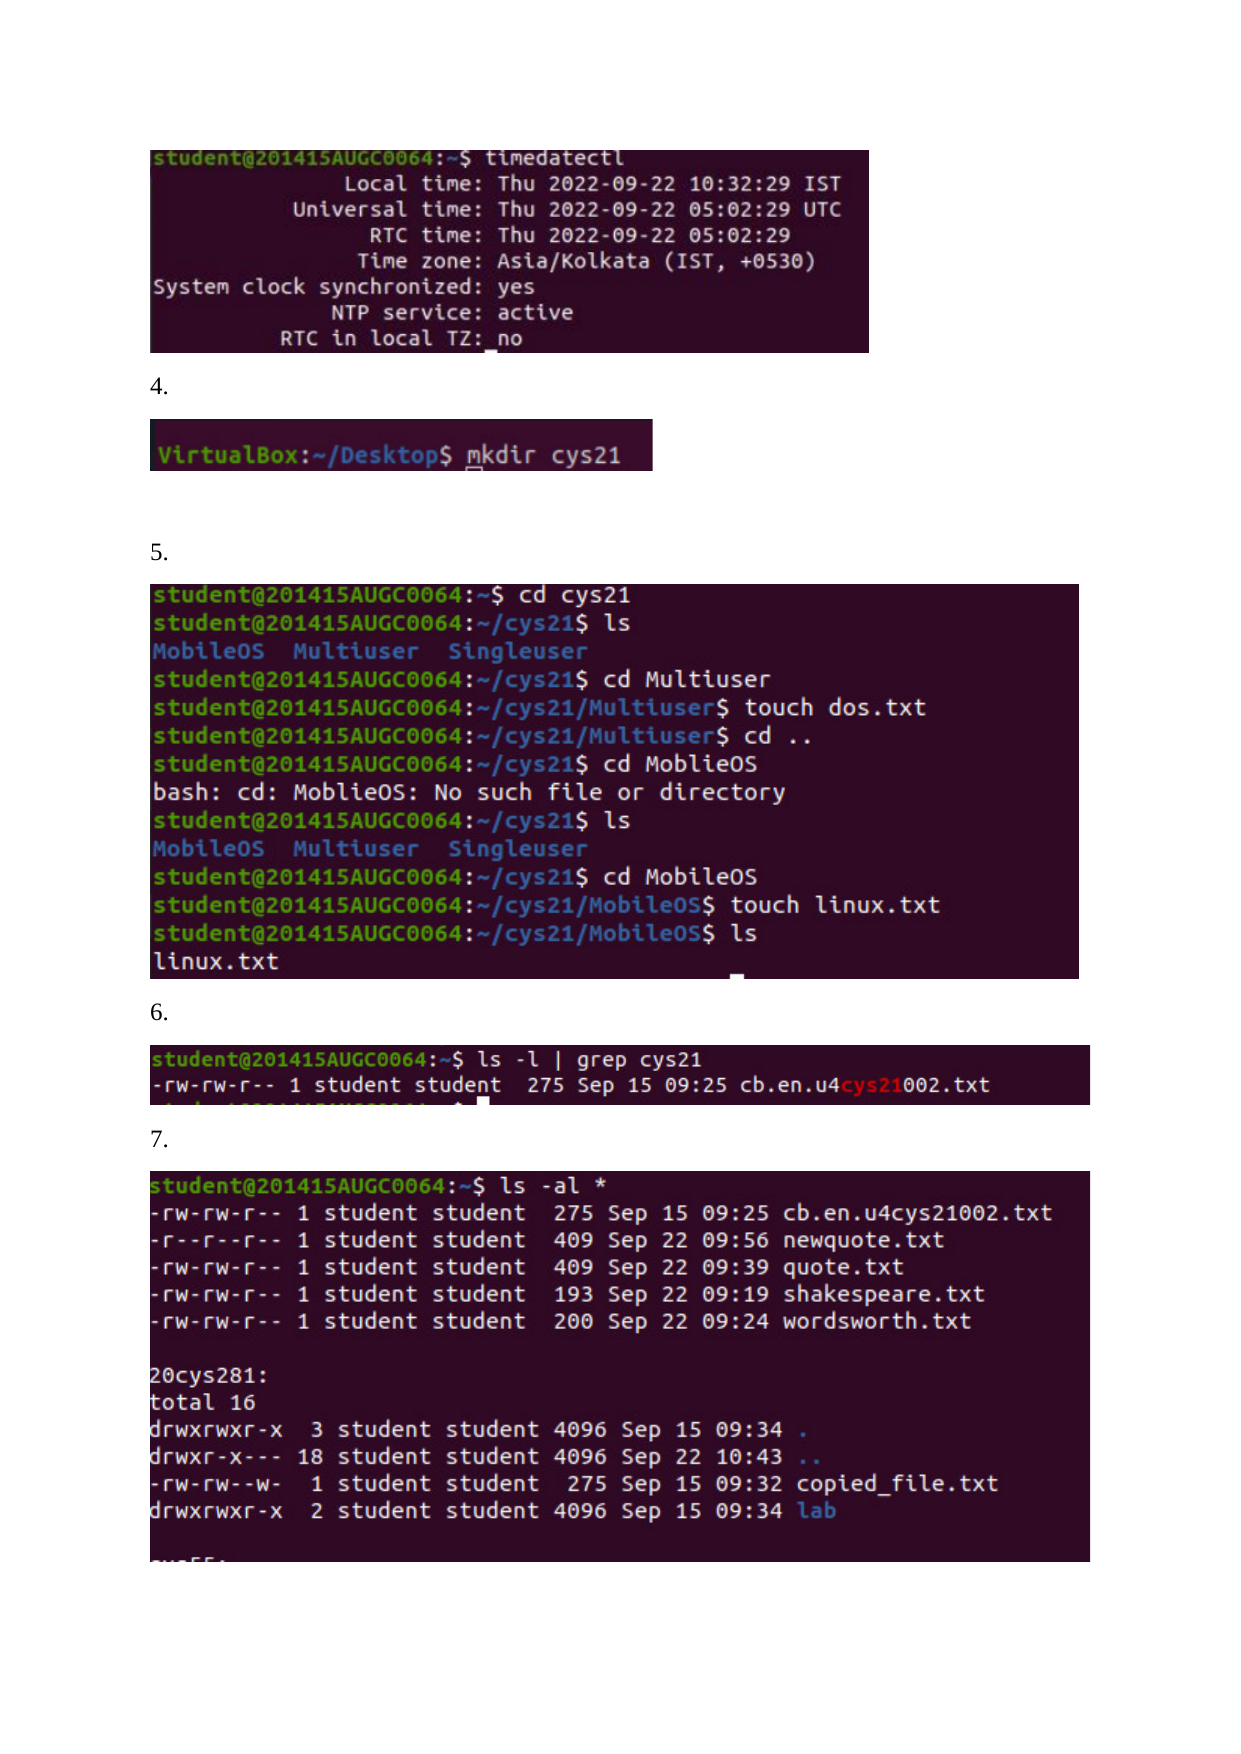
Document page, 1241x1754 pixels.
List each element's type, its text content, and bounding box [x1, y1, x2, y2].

text 4. [150, 371, 1090, 400]
text 6. [150, 997, 1090, 1026]
picture [150, 1171, 1091, 1562]
picture [150, 1045, 1091, 1105]
text 7. [150, 1124, 1090, 1153]
picture [150, 419, 653, 471]
picture [150, 584, 1079, 979]
picture [150, 150, 869, 353]
text 5. [150, 537, 1090, 566]
